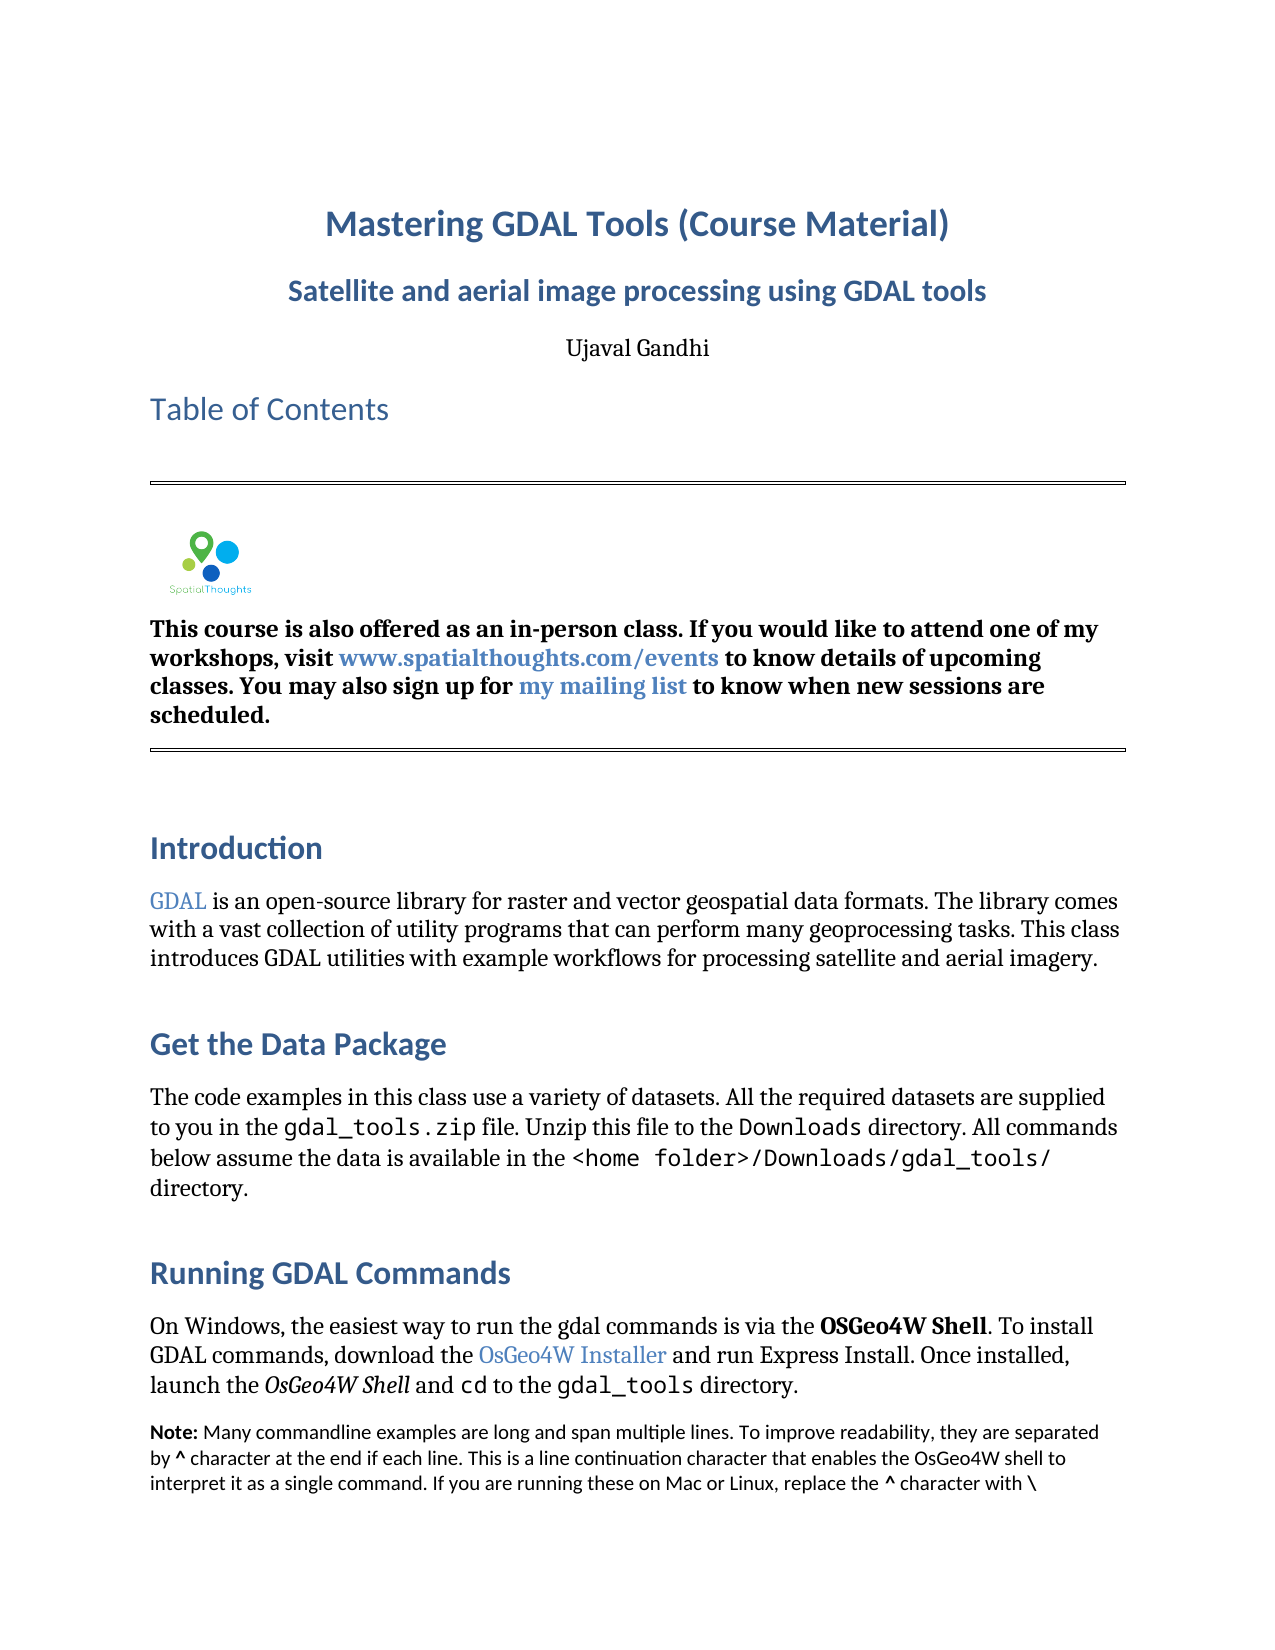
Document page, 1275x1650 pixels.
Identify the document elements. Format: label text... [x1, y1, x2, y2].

text The code examples in this class use a variety of datasets. All the required datasets are supplied to you in the gdal_tools.zip file. Unzip this file to the Downloads directory. All commands below assume the data is available in the <home folder>/Downloads/gdal_tools/ directory. [150, 1082, 1125, 1202]
subtitle Running GDAL Commands [150, 1252, 1125, 1293]
subtitle Get the Data Package [150, 1023, 1125, 1064]
text On Windows, the easiest way to run the gdal commands is via the OSGeo4W Shell. To install GDAL commands, download the OsGeo4W Installer and run Express Install. Once installed, launch the OsGeo4W Shell and cd to the gdal_tools directory. [150, 1312, 1125, 1401]
text Note: Many commandline examples are long and span multiple lines. To improve readability, they are separated by ^ character at the end if each line. This is a line continuation character that enables the OsGeo4W shell to interpret it as a single command. If you are running these on Mac or Linux, replace the ^ character with \ [150, 1419, 1125, 1496]
picture [168, 530, 253, 596]
text Ujaval Gandhi [150, 334, 1125, 363]
text This course is also offered as an in-person class. If you would like to attend one of my workshops, visit www.spatialthoughts.com/events to know details of upcoming classes. You may also sign up for my mailing list to know when new sessions are scheduled. [150, 615, 1125, 730]
subtitle Introduction [150, 827, 1125, 868]
title Mastering GDAL Tools (Course Material) [150, 200, 1125, 246]
subtitle Satellite and aerial image processing using GDAL tools [150, 271, 1125, 309]
text GDAL is an open-source library for raster and vector geospatial data formats. The library comes with a vast collection of utility programs that can perform many geoprocessing tasks. This class introduces GDAL utilities with example workflows for processing satellite and aerial imagery. [150, 887, 1125, 973]
